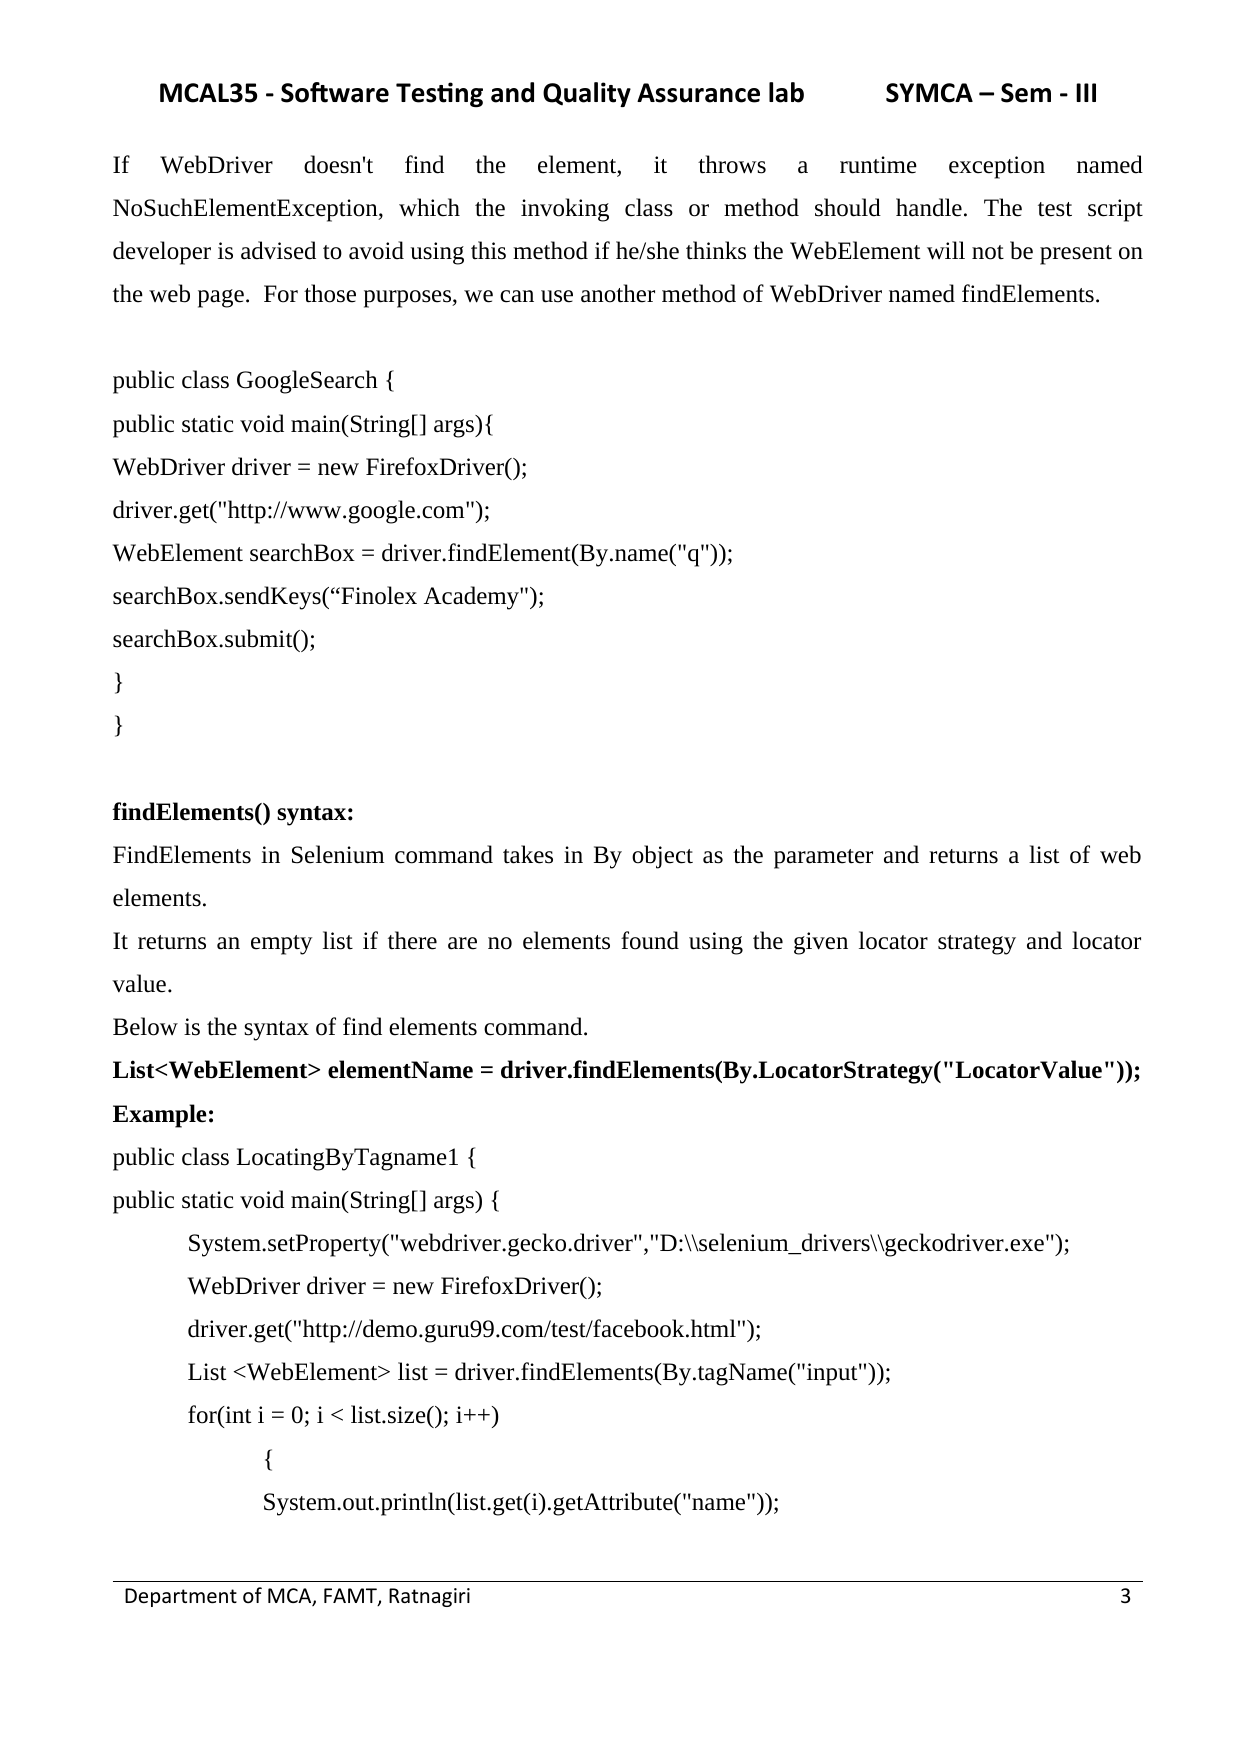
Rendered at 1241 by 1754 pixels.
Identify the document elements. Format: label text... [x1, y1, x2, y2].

text public class LocatingByTagname1 { [112, 1142, 1144, 1171]
text driver.get("http://www.google.com"); [112, 495, 1144, 524]
text searchBox.submit(); [112, 624, 1144, 653]
text } [112, 711, 1144, 739]
text List <WebElement> list = driver.findElements(By.tagName("input")); [112, 1357, 1144, 1386]
text System.setProperty("webdriver.gecko.driver","D:\\selenium_drivers\\geckodriver.exe"); [112, 1228, 1144, 1257]
text WebElement searchBox = driver.findElement(By.name("q")); [112, 538, 1144, 567]
text for(int i = 0; i < list.size(); i++) [112, 1401, 1144, 1429]
text FindElements in Selenium command takes in By object as the parameter and returns a list of web elements. [112, 840, 1144, 912]
text WebDriver driver = new FirefoxDriver(); [112, 1271, 1144, 1300]
text System.out.println(list.get(i).getAttribute("name")); [112, 1487, 1144, 1516]
text public class GoogleSearch { [112, 366, 1144, 394]
text } [112, 667, 1144, 696]
text It returns an empty list if there are no elements found using the given locator strategy and locator value. [112, 926, 1144, 998]
text public static void main(String[] args) { [112, 1185, 1144, 1214]
text findElements() syntax: [112, 797, 1144, 826]
text searchBox.sendKeys(“Finolex Academy"); [112, 581, 1144, 610]
text List<WebElement> elementName = driver.findElements(By.LocatorStrategy("LocatorValue")); [112, 1056, 1144, 1084]
text If WebDriver doesn't find the element, it throws a runtime exception named NoSuchElementException, which the invoking class or method should handle. The test script developer is advised to avoid using this method if he/she thinks the WebElement will not be present on the web page. For those purposes, we can use another method of WebDriver named findElements. [112, 150, 1144, 308]
text Below is the syntax of find elements command. [112, 1012, 1144, 1041]
text { [112, 1444, 1144, 1472]
text WebDriver driver = new FirefoxDriver(); [112, 452, 1144, 481]
text Example: [112, 1099, 1144, 1127]
text driver.get("http://demo.guru99.com/test/facebook.html"); [112, 1314, 1144, 1343]
text public static void main(String[] args){ [112, 409, 1144, 437]
